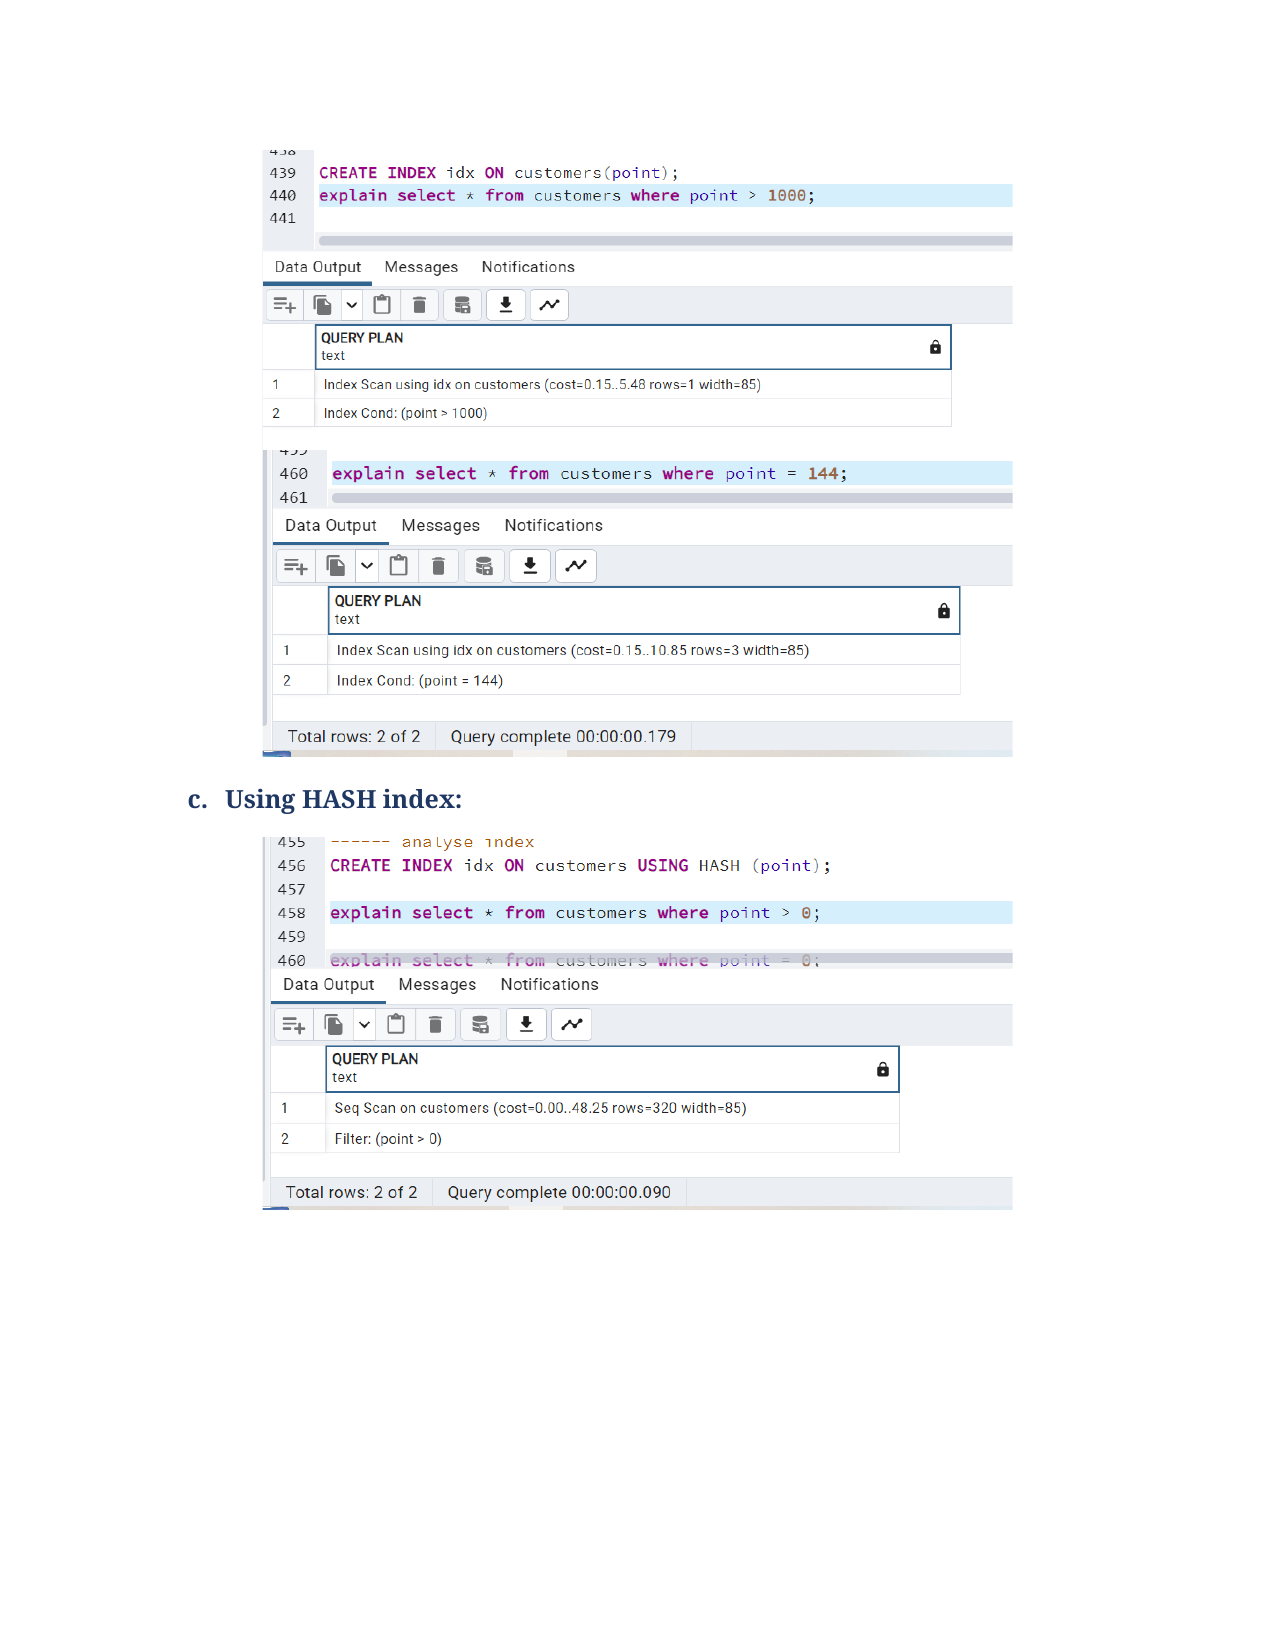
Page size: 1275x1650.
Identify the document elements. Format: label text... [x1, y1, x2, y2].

picture [262, 837, 1013, 1210]
picture [262, 150, 1013, 757]
subtitle Using HASH index: [187, 782, 1125, 816]
